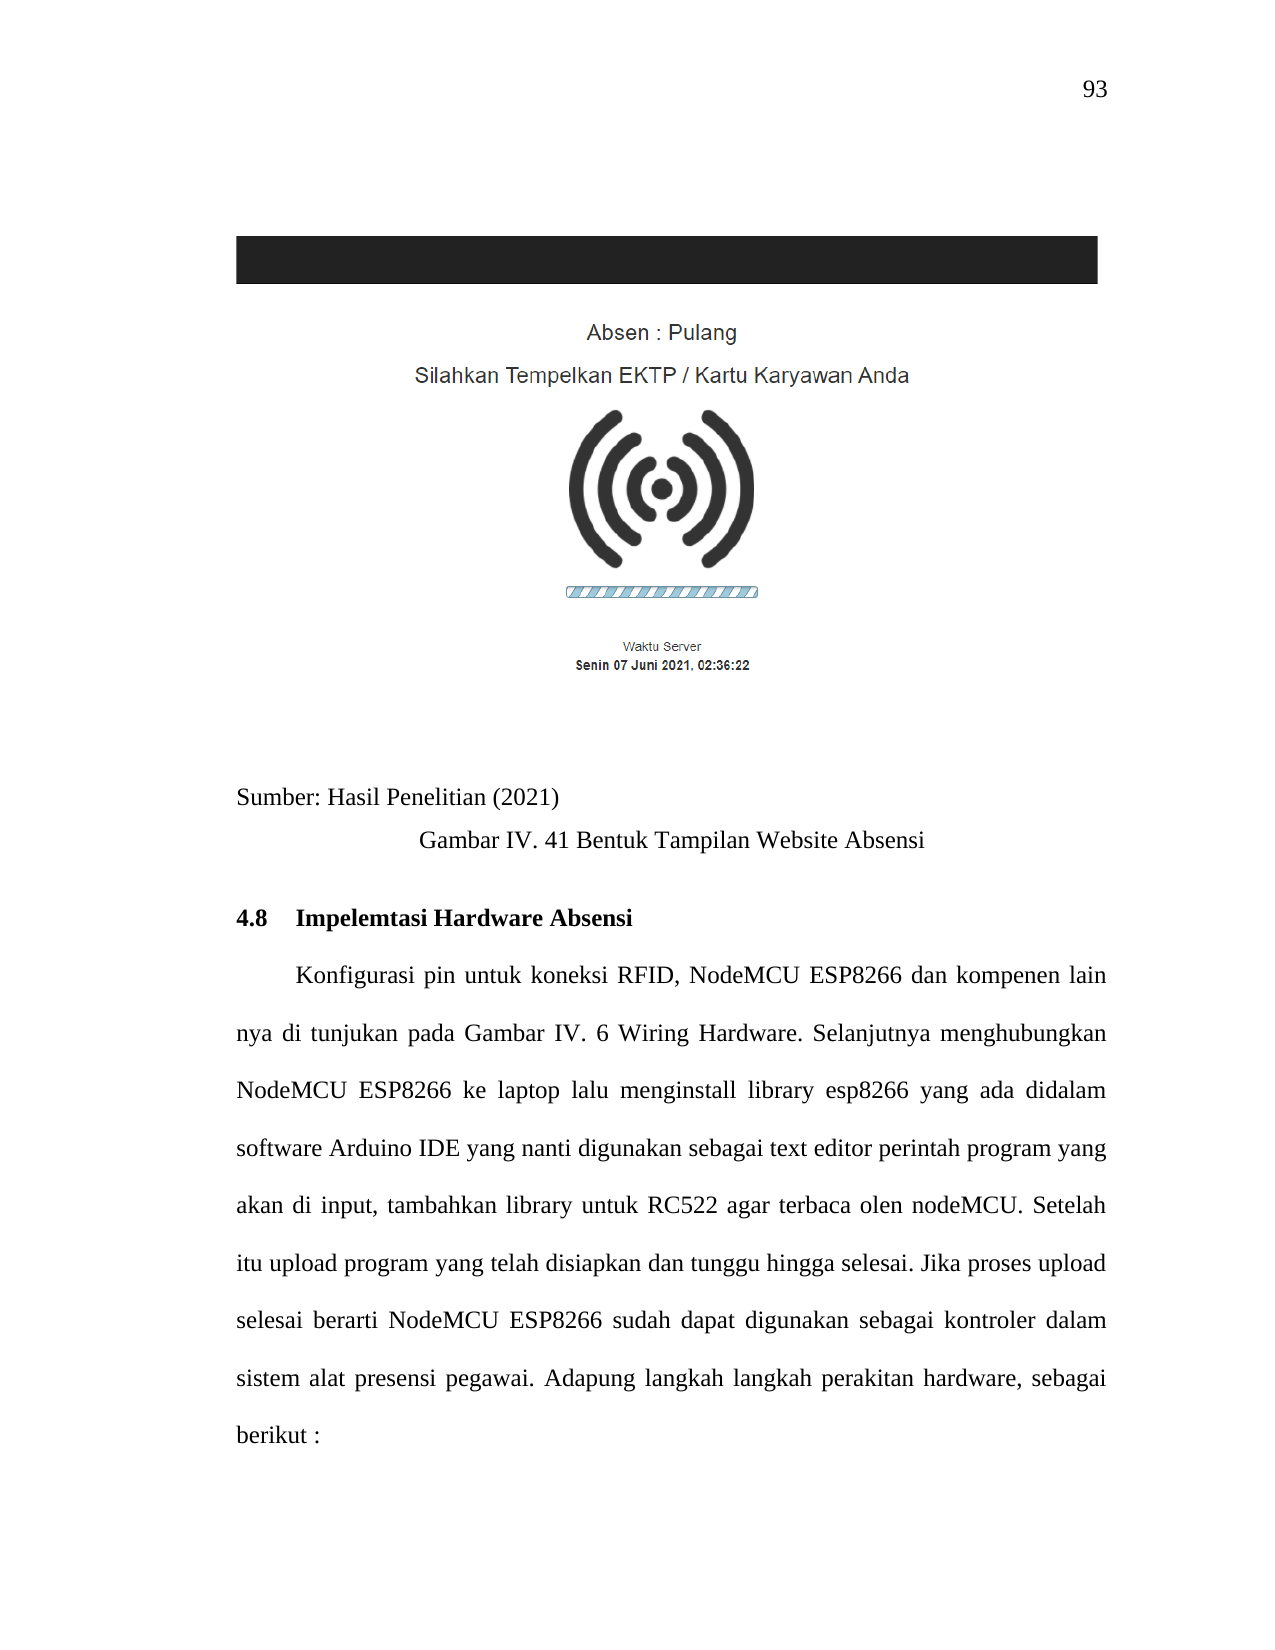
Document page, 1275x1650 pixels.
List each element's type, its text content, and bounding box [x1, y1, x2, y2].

text Sumber: Hasil Penelitian (2021) [236, 782, 1107, 810]
text Gambar IV. 41 Bentuk Tampilan Website Absensi [236, 825, 1107, 853]
picture [236, 236, 1098, 782]
text Konfigurasi pin untuk koneksi RFID, NodeMCU ESP8266 dan kompenen lain nya di tunjukan pada Gambar IV. 6 Wiring Hardware. Selanjutnya menghubungkan NodeMCU ESP8266 ke laptop lalu menginstall library esp8266 yang ada didalam software Arduino IDE yang nanti digunakan sebagai text editor perintah program yang akan di input, tambahkan library untuk RC522 agar terbaca olen nodeMCU. Setelah itu upload program yang telah disiapkan dan tunggu hingga selesai. Jika proses upload selesai berarti NodeMCU ESP8266 sudah dapat digunakan sebagai kontroler dalam sistem alat presensi pegawai. Adapung langkah langkah perakitan hardware, sebagai berikut : [236, 961, 1107, 1449]
text Impelemtasi Hardware Absensi [236, 903, 1107, 932]
